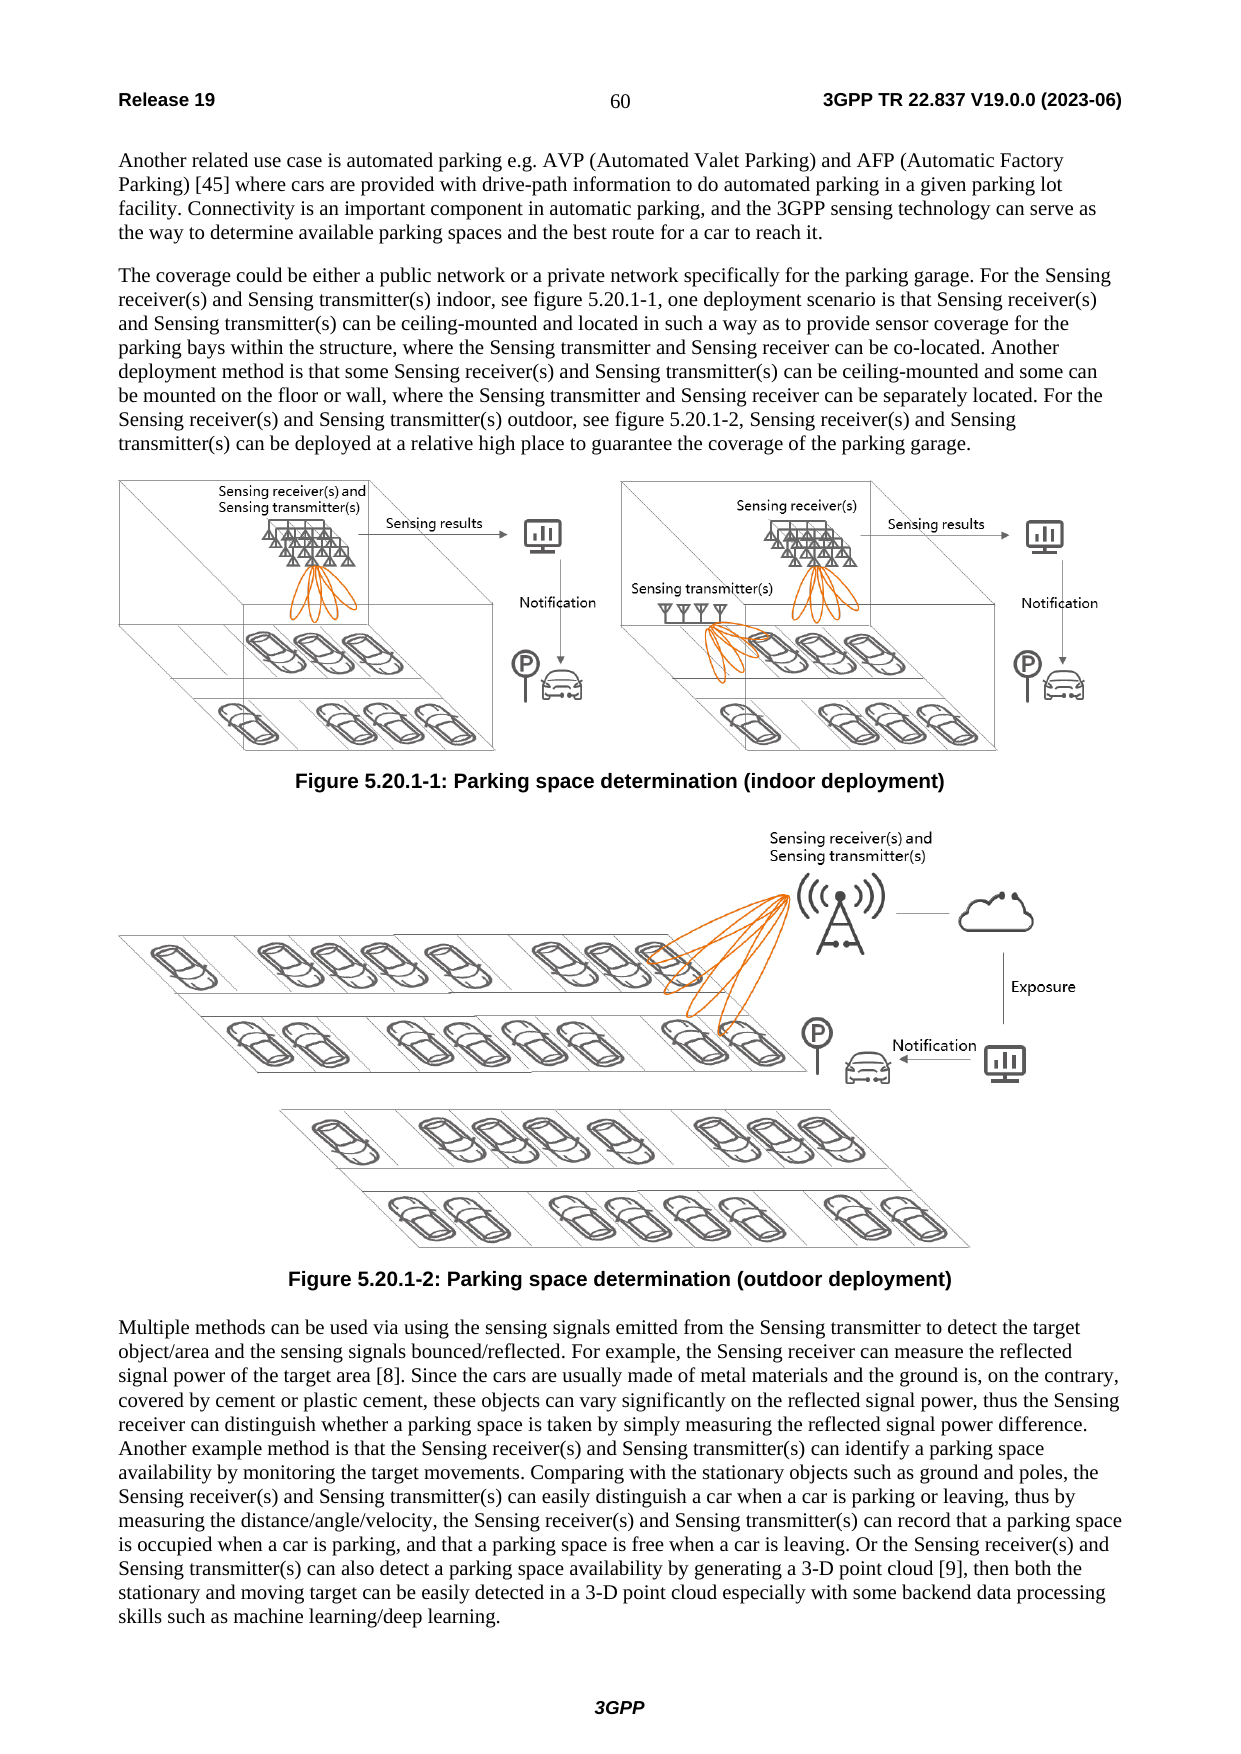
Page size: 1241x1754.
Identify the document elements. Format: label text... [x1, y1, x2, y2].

text Multiple methods can be used via using the sensing signals emitted from the Sensing transmitter to detect the target object/area and the sensing signals bounced/reflected. For example, the Sensing receiver can measure the reflected signal power of the target area [8]. Since the cars are usually made of metal materials and the ground is, on the contrary, covered by cement or plastic cement, these objects can vary significantly on the reflected signal power, thus the Sensing receiver can distinguish whether a parking space is taken by simply measuring the reflected signal power difference. Another example method is that the Sensing receiver(s) and Sensing transmitter(s) can identify a parking space availability by monitoring the target movements. Comparing with the stationary objects such as ground and poles, the Sensing receiver(s) and Sensing transmitter(s) can easily distinguish a car when a car is parking or leaving, thus by measuring the distance/angle/velocity, the Sensing receiver(s) and Sensing transmitter(s) can record that a parking space is occupied when a car is parking, and that a parking space is free when a car is leaving. Or the Sensing receiver(s) and Sensing transmitter(s) can also detect a parking space availability by generating a 3-D point cloud [9], then both the stationary and moving target can be easily detected in a 3-D point cloud especially with some backend data processing skills such as machine learning/deep learning. [118, 1315, 1122, 1628]
text Another related use case is automated parking e.g. AVP (Automated Valet Parking) and AFP (Automatic Factory Parking) [45] where cars are provided with drive-path information to do automated parking in a given parking lot facility. Connectivity is an important component in automatic parking, and the 3GPP sensing technology can serve as the way to determine available parking spaces and the best route for a car to reach it. [118, 147, 1122, 244]
text The coverage could be either a public network or a private network specifically for the parking garage. For the Sensing receiver(s) and Sensing transmitter(s) indoor, see figure 5.20.1-1, one deployment scenario is that Sensing receiver(s) and Sensing transmitter(s) can be ceiling-mounted and located in such a way as to provide sensor coverage for the parking bays within the structure, where the Sensing transmitter and Sensing receiver can be co-located. Another deployment method is that some Sensing receiver(s) and Sensing transmitter(s) can be ceiling-mounted and some can be mounted on the floor or wall, where the Sensing transmitter and Sensing receiver can be separately located. For the Sensing receiver(s) and Sensing transmitter(s) outdoor, see figure 5.20.1-2, Sensing receiver(s) and Sensing transmitter(s) can be deployed at a relative high place to guarantee the coverage of the parking garage. [118, 262, 1122, 455]
picture [118, 824, 1123, 1248]
text Figure 5.20.1-2: Parking space determination (outdoor deployment) [118, 1266, 1122, 1290]
picture [118, 480, 1123, 751]
text Figure 5.20.1-1: Parking space determination (indoor deployment) [118, 769, 1122, 793]
